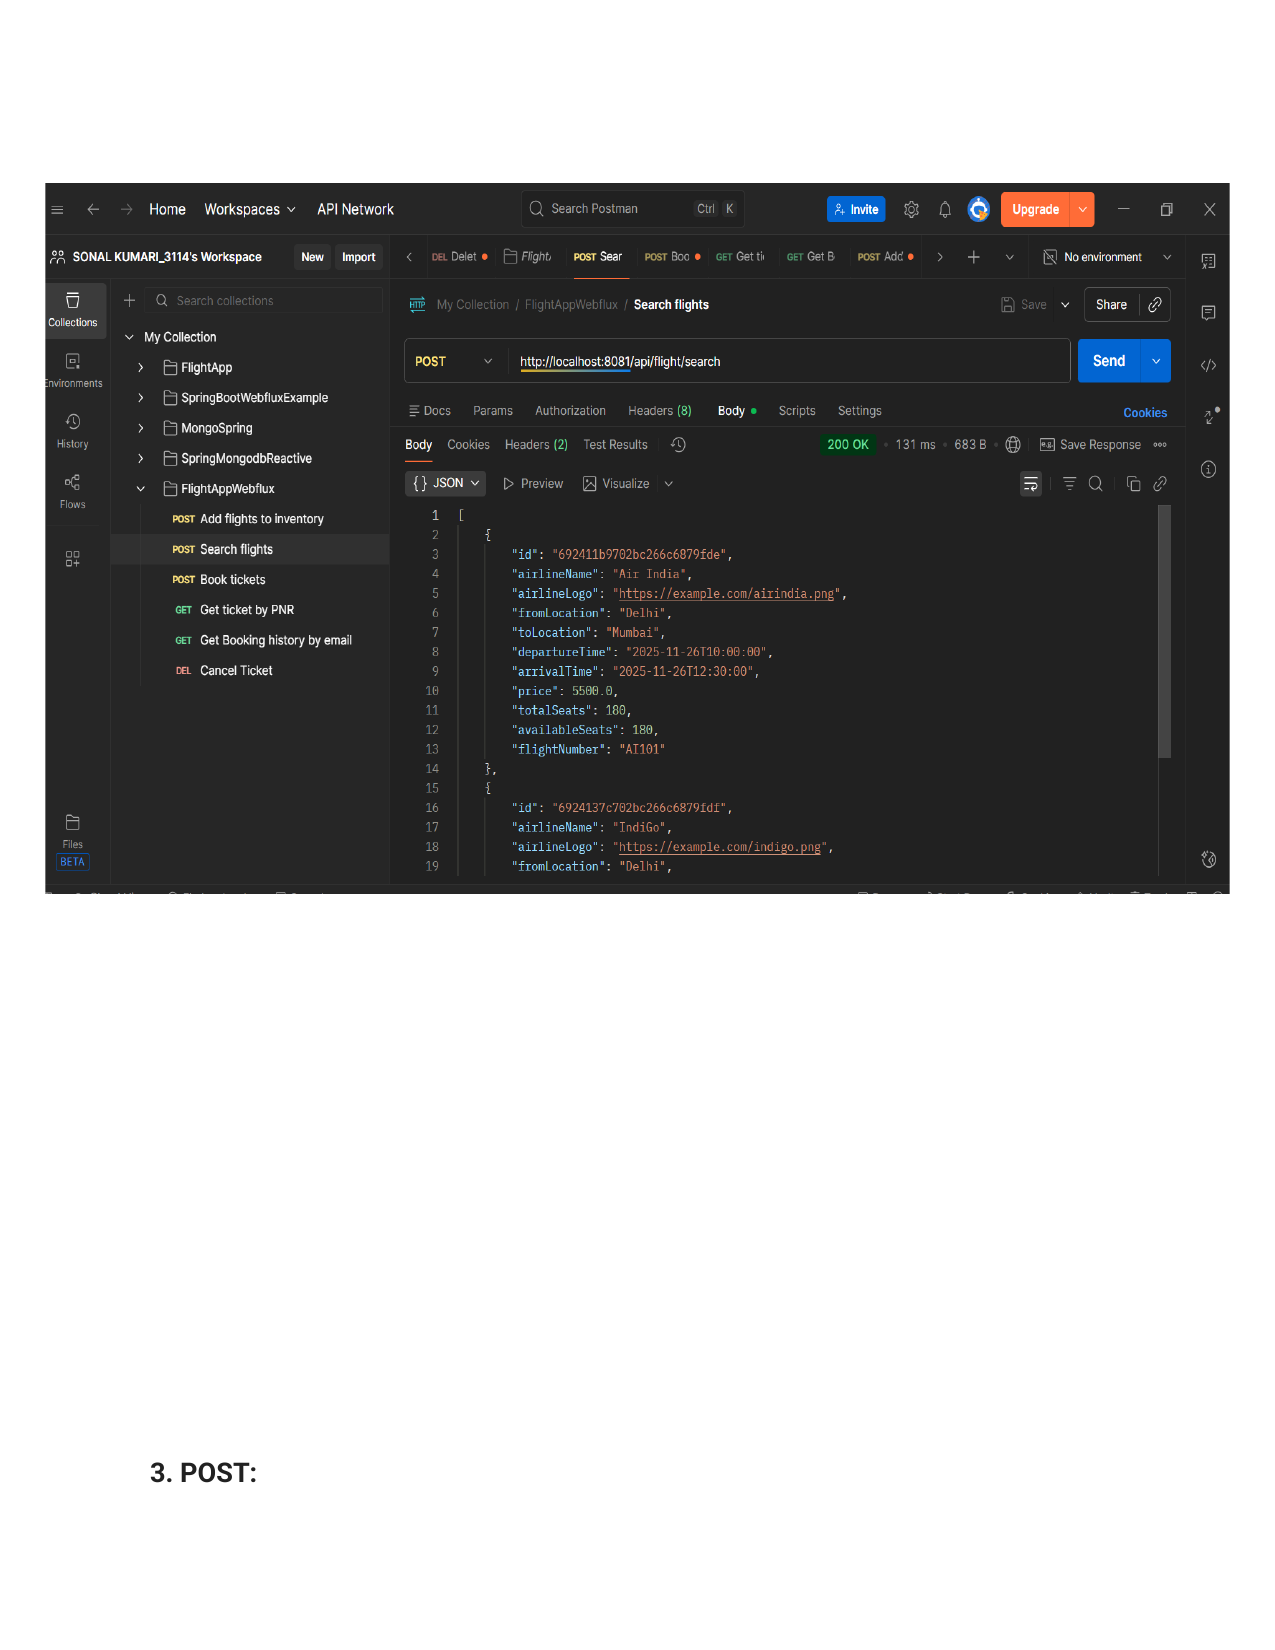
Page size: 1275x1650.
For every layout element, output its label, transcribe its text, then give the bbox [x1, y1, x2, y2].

text 3. POST: [150, 1457, 1125, 1489]
picture [45, 183, 1230, 894]
